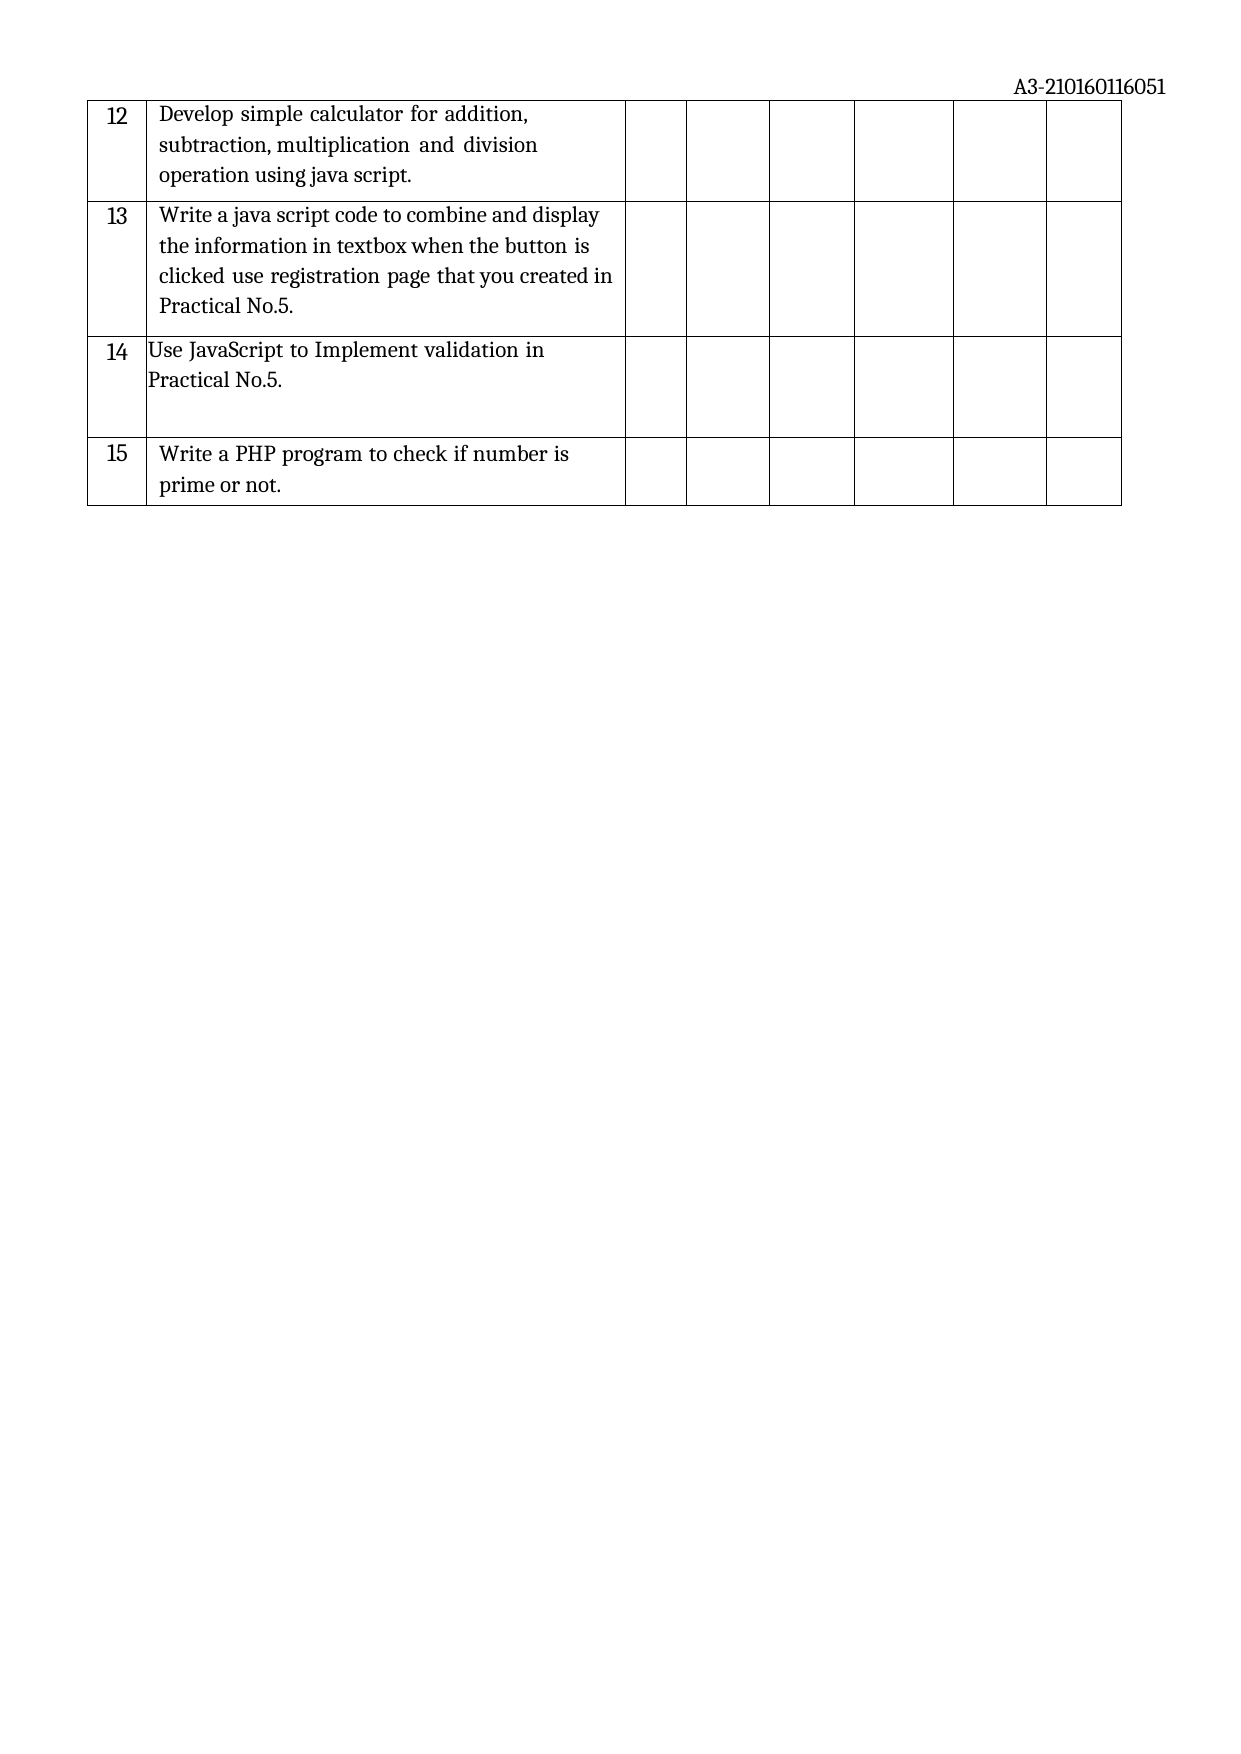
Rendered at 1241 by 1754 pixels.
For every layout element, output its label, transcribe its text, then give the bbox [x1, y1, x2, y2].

table_cell [954, 337, 1046, 437]
table_cell Write a java script code to combine and display the information in textbox when the button is clicked use registration page that you created in Practical No.5. [147, 202, 625, 336]
table_cell [687, 438, 769, 504]
table_cell [855, 101, 953, 201]
table_cell [1047, 337, 1121, 437]
table_cell [687, 337, 769, 437]
table_cell [626, 337, 686, 437]
table_cell [855, 202, 953, 336]
table_cell 12 [88, 101, 146, 201]
table_cell [626, 101, 686, 201]
table_cell [1047, 202, 1121, 336]
table_cell [1047, 101, 1121, 201]
table_cell [626, 438, 686, 504]
table_cell [954, 101, 1046, 201]
table_cell [855, 438, 953, 504]
table_cell [770, 101, 854, 201]
table_cell 13 [88, 202, 146, 336]
table_cell [687, 202, 769, 336]
table_cell [770, 438, 854, 504]
table_cell [687, 101, 769, 201]
table_cell [855, 337, 953, 437]
table_cell Write a PHP program to check if number is prime or not. [147, 438, 625, 504]
table_cell [626, 202, 686, 336]
table_cell Use JavaScript to Implement validation in Practical No.5. [147, 337, 625, 437]
table_cell [770, 337, 854, 437]
table_cell Develop simple calculator for addition, subtraction, multiplication and division operation using java script. [147, 101, 625, 201]
table_cell [954, 438, 1046, 504]
table_cell [770, 202, 854, 336]
table_cell [954, 202, 1046, 336]
table_cell 15 [88, 438, 146, 504]
table_cell [1047, 438, 1121, 504]
table_cell 14 [88, 337, 146, 437]
